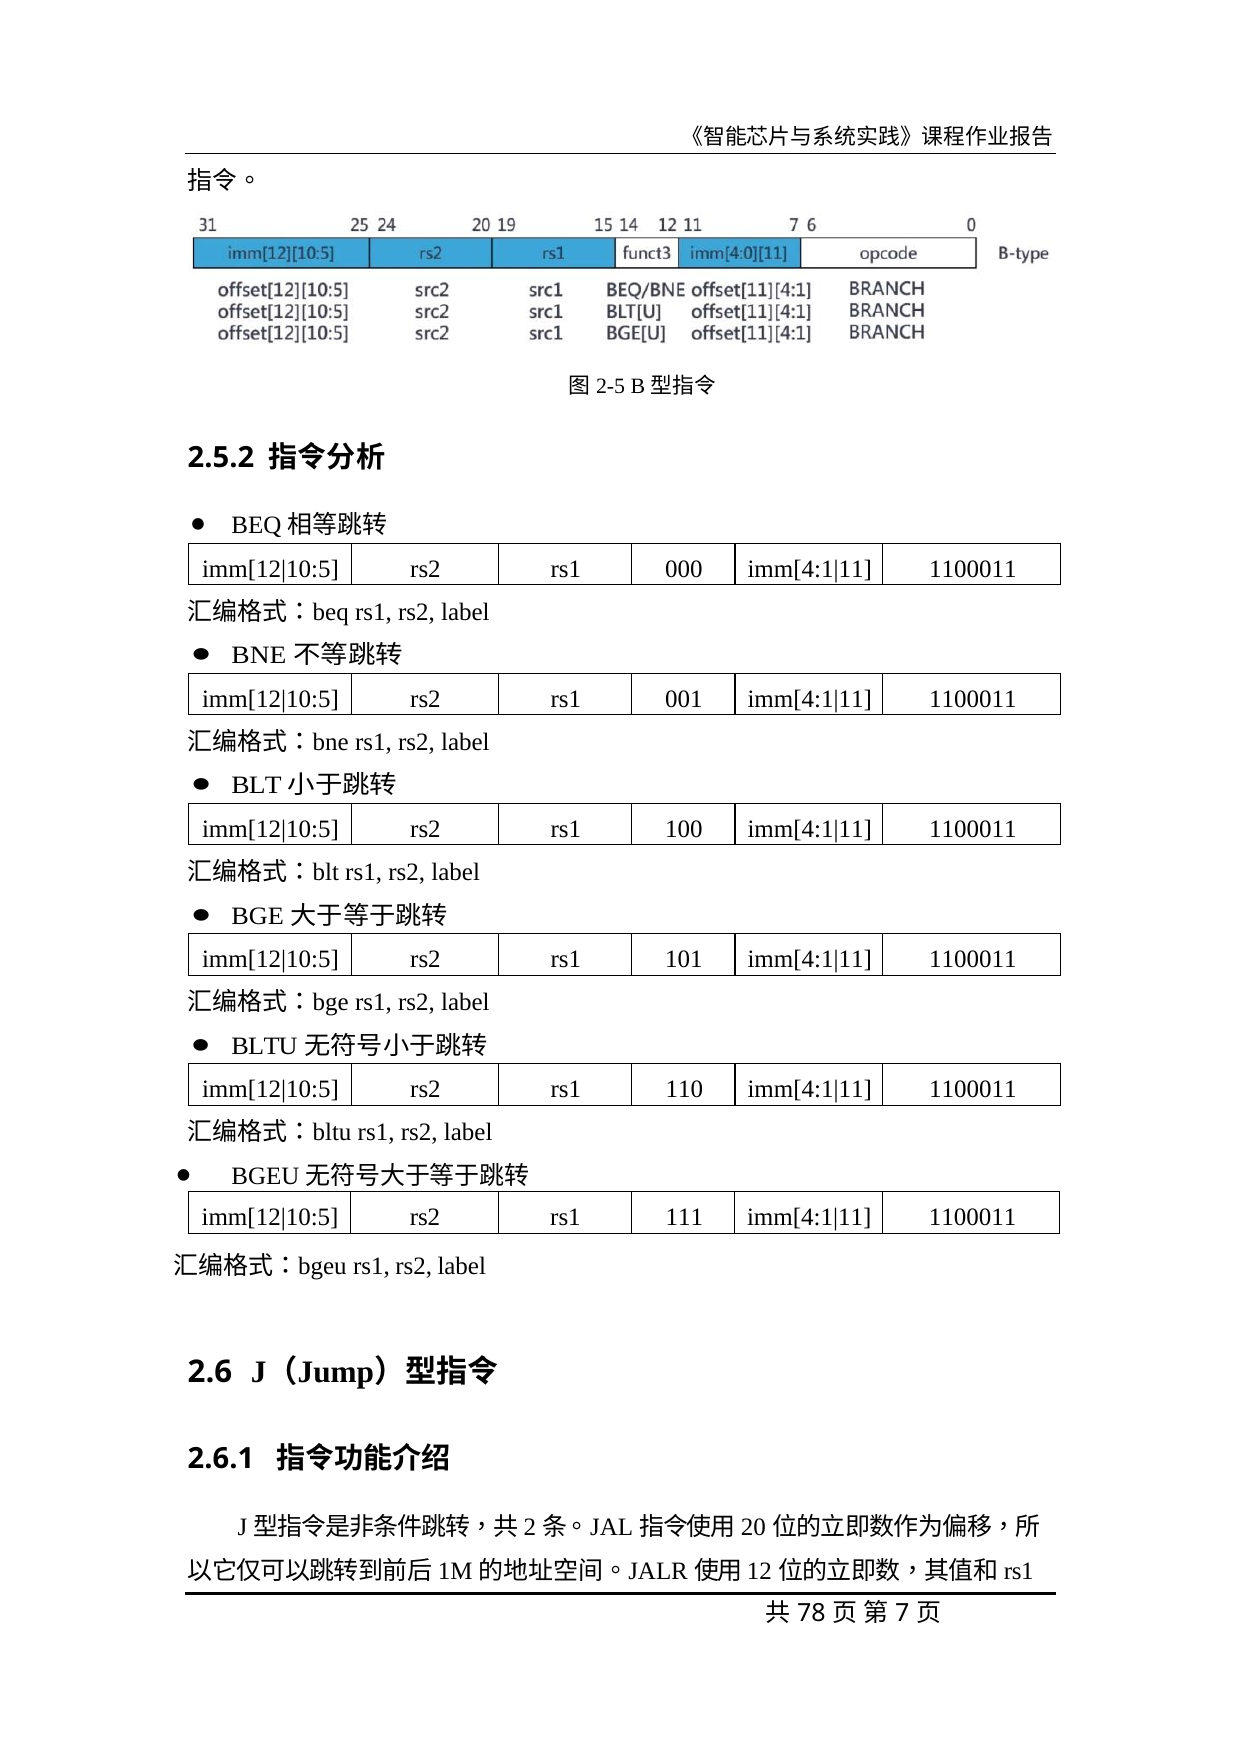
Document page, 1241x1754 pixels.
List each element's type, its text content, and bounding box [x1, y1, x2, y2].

subtitle J（Jump）型指令 [187, 1349, 1098, 1391]
table_header 101 [632, 934, 734, 974]
table_header 1100011 [883, 544, 1060, 584]
table_header rs2 [352, 934, 498, 974]
table_header rs2 [352, 804, 498, 844]
text J 型指令是非条件跳转，共 2 条。JAL 指令使用 20 位的立即数作为偏移，所以它仅可以跳转到前后 1M 的地址空间。JALR 使用 12 位的立即数，其值和 rs1 [187, 1508, 1053, 1587]
table_header rs2 [352, 544, 498, 584]
picture [188, 211, 1053, 346]
table_header rs1 [499, 804, 631, 844]
table_header imm[4:1|11] [736, 1064, 882, 1104]
table_header imm[4:1|11] [736, 934, 882, 974]
table_header imm[4:1|11] [736, 804, 882, 844]
text ⚫ BNE 不等跳转 [187, 637, 1098, 671]
table_header 1100011 [883, 674, 1060, 714]
table_header rs1 [499, 674, 631, 714]
table_header imm[12|10:5] [189, 674, 351, 714]
table_header imm[4:1|11] [736, 544, 882, 584]
text 指令。 [187, 163, 1098, 197]
table_header imm[12|10:5] [189, 544, 351, 584]
text 图 2-5 B 型指令 [200, 369, 1084, 399]
subtitle 指令分析 [187, 436, 1098, 476]
table_header imm[12|10:5] [189, 804, 351, 844]
table_header 100 [632, 804, 734, 844]
text 汇编格式：beq rs1, rs2, label [187, 593, 1098, 627]
table_header rs1 [499, 1064, 631, 1104]
list BGEU 无符号大于等于跳转汇编格式：bgeu rs1, rs2, label [173, 1157, 531, 1282]
text 汇编格式：bge rs1, rs2, label [187, 984, 1098, 1018]
table_header imm[4:1|11] [736, 674, 882, 714]
subtitle 指令功能介绍 [187, 1437, 1098, 1477]
table_header rs1 [499, 544, 631, 584]
table_header imm[12|10:5] [189, 934, 351, 974]
table_header 000 [632, 544, 734, 584]
table_header rs2 [352, 674, 498, 714]
table_header 1100011 [883, 804, 1060, 844]
text ⚫ BLTU 无符号小于跳转 [187, 1027, 1098, 1062]
text 汇编格式：blt rs1, rs2, label [187, 854, 1098, 888]
text 汇编格式：bltu rs1, rs2, label [187, 1114, 1098, 1148]
text 汇编格式：bne rs1, rs2, label [187, 724, 1098, 758]
table_header 110 [632, 1064, 734, 1104]
table_header 001 [632, 674, 734, 714]
table_header rs2 [352, 1064, 498, 1104]
text ⚫ BLT 小于跳转 [187, 767, 1098, 801]
table_header 1100011 [883, 934, 1060, 974]
table_header rs1 [499, 934, 631, 974]
list BEQ 相等跳转 [187, 507, 1098, 541]
table_header 1100011 [883, 1064, 1060, 1104]
table_header imm[12|10:5] [189, 1064, 351, 1104]
text ⚫ BGE 大于等于跳转 [187, 897, 1098, 932]
